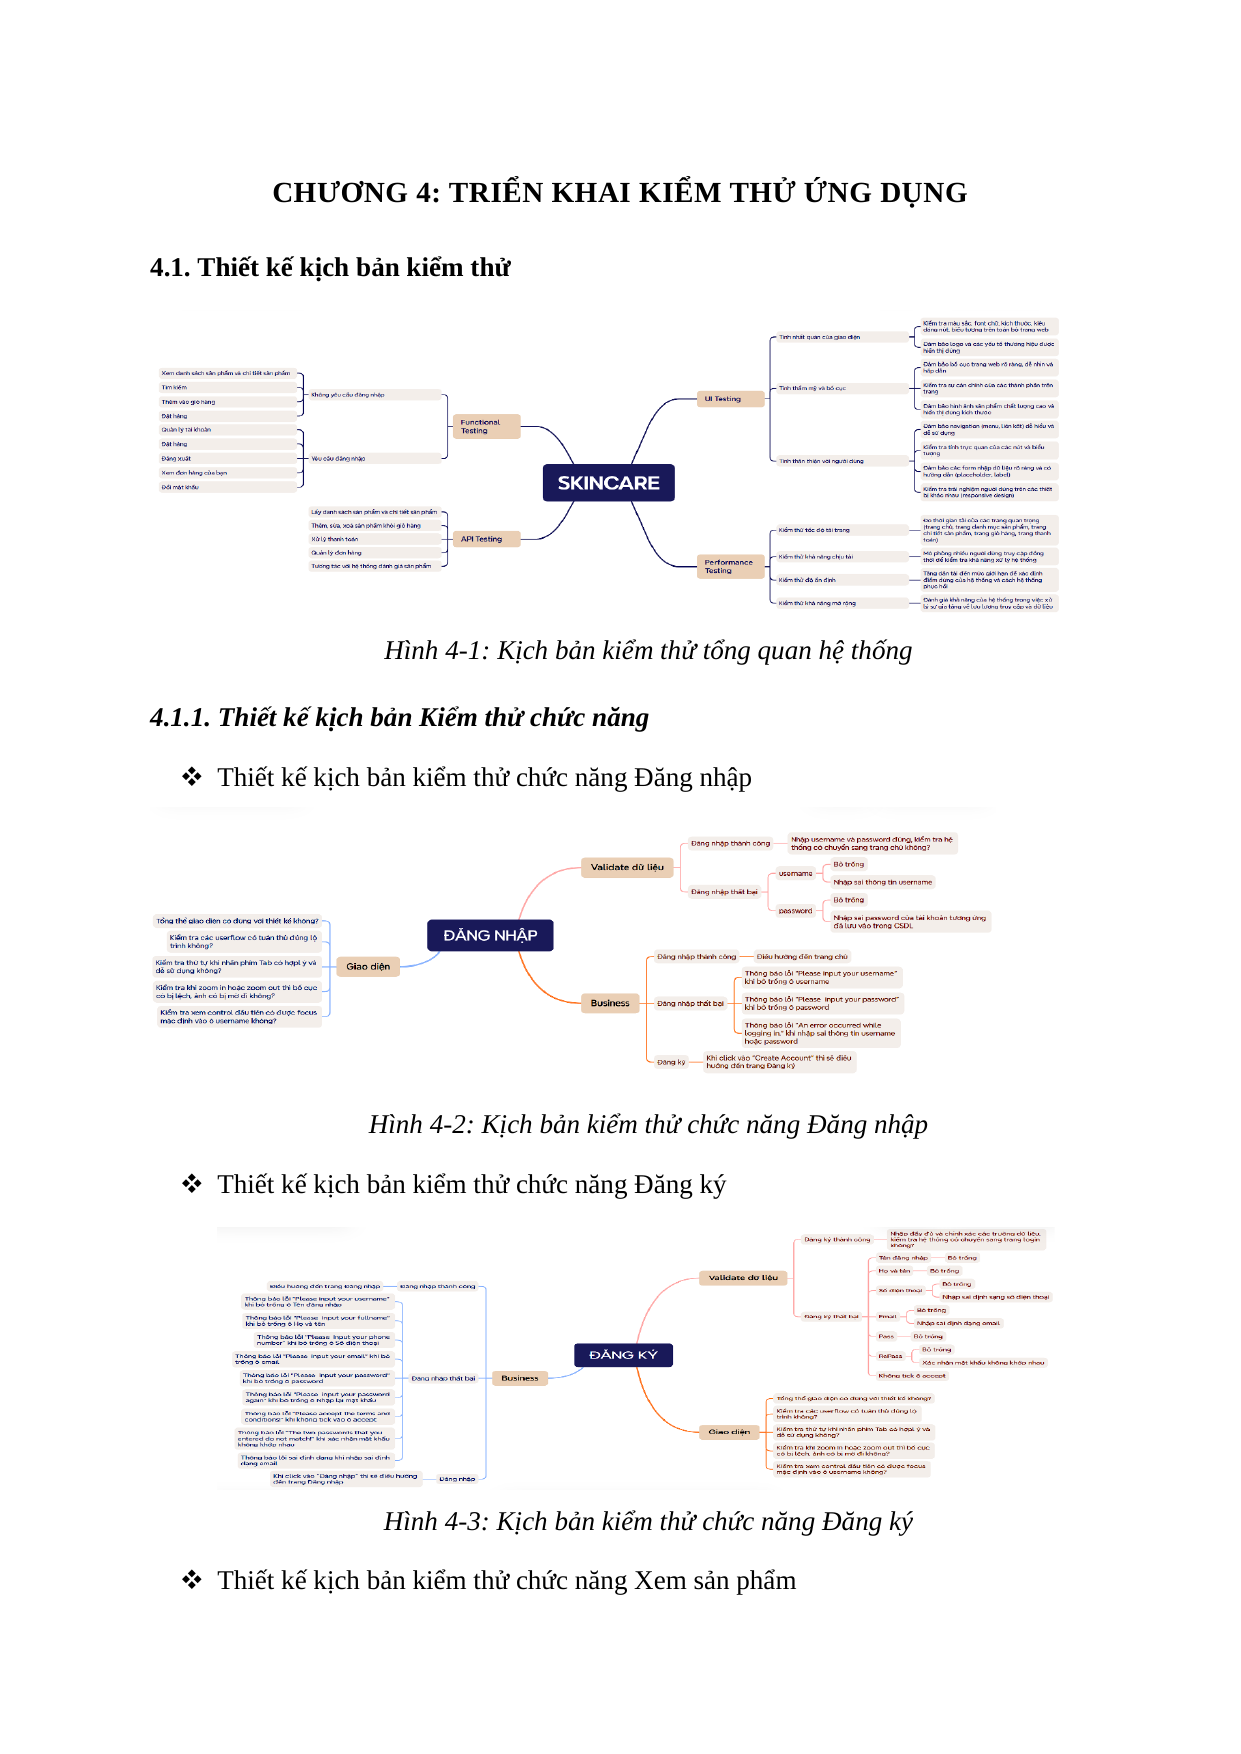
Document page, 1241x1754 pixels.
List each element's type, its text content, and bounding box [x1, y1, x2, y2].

text CHƯƠNG 4: TRIỂN KHAI KIỂM THỬ ỨNG DỤNG [150, 175, 1090, 208]
text Hình 4-3: Kịch bản kiểm thử chức năng Đăng ký [150, 1505, 1090, 1536]
picture [217, 1227, 1055, 1490]
text Hình 4-2: Kịch bản kiểm thử chức năng Đăng nhập [150, 1109, 1090, 1140]
list Thiết kế kịch bản kiểm thử chức năng Xem sản phẩm [179, 1564, 1090, 1596]
text 4.1. Thiết kế kịch bản kiểm thử [150, 251, 1090, 282]
text Hình 4-1: Kịch bản kiểm thử tổng quan hệ thống [150, 634, 1090, 665]
list Thiết kế kịch bản kiểm thử chức năng Đăng nhập [179, 761, 1090, 792]
text 4.1.1. Thiết kế kịch bản Kiểm thử chức năng [150, 702, 1090, 733]
picture [150, 310, 1064, 619]
picture [150, 807, 996, 1084]
list Thiết kế kịch bản kiểm thử chức năng Đăng ký [179, 1168, 1090, 1199]
